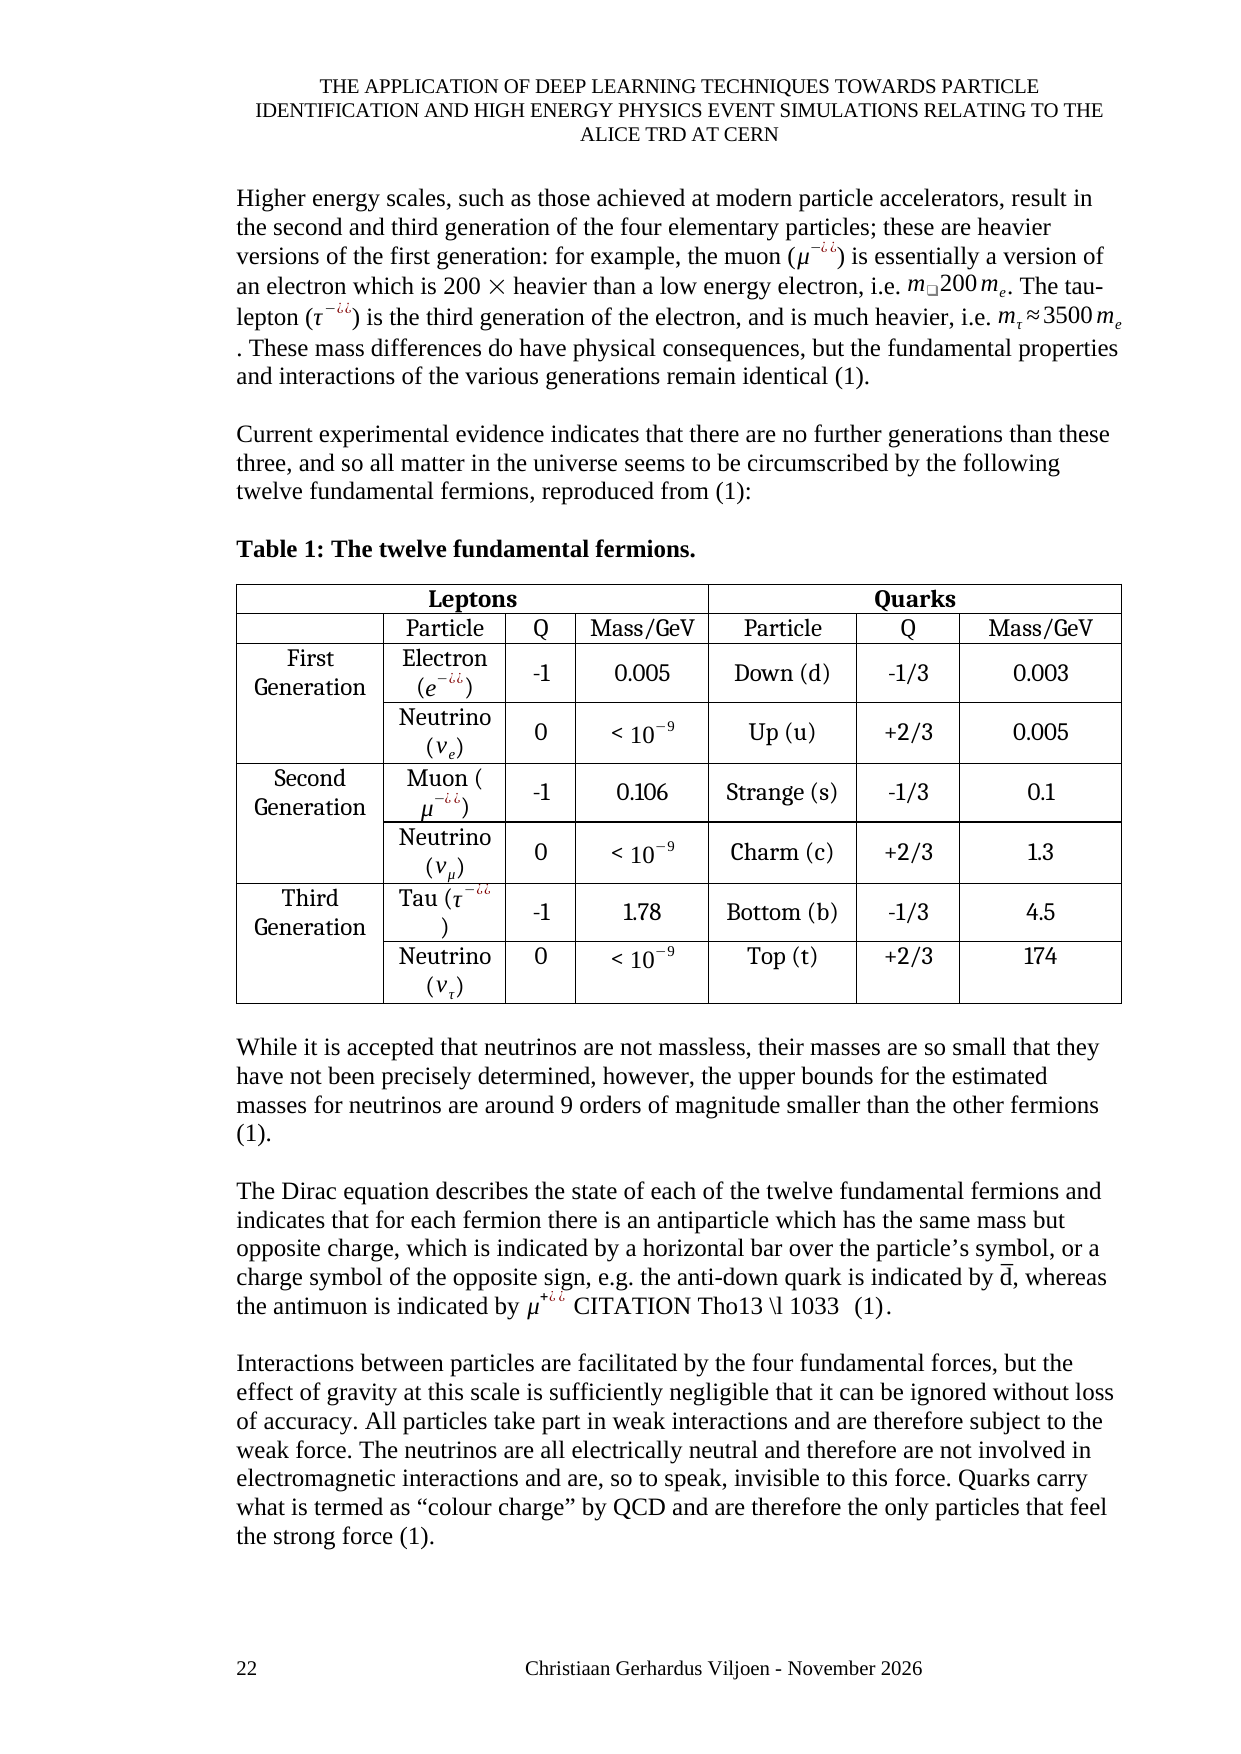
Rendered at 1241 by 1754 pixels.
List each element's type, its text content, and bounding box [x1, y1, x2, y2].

text While it is accepted that neutrinos are not massless, their masses are so small that they have not been precisely determined, however, the upper bounds for the estimated masses for neutrinos are around 9 orders of magnitude smaller than the other fermions . [236, 1032, 1122, 1147]
table_cell 0.005 [960, 703, 1121, 763]
table_cell Neutrino () [384, 823, 505, 883]
table_cell 4.5 [960, 884, 1121, 941]
table_cell +2/3 [857, 823, 959, 883]
table_cell < [576, 942, 708, 1002]
text The Dirac equation describes the state of each of the twelve fundamental fermions and indicates that for each fermion there is an antiparticle which has the same mass but opposite charge, which is indicated by a horizontal bar over the particle’s symbol, or a charge symbol of the opposite sign, e.g. the anti-down quark is indicated by d̅, whereas the antimuon is indicated by . [236, 1176, 1122, 1320]
text Table 1: The twelve fundamental fermions. [236, 534, 1122, 563]
table_cell < [576, 703, 708, 763]
table_cell -1/3 [857, 764, 959, 821]
table_cell Strange (s) [709, 764, 856, 821]
text Current experimental evidence indicates that there are no further generations than these three, and so all matter in the universe seems to be circumscribed by the following twelve fundamental fermions, reproduced from : [236, 419, 1122, 505]
table_cell +2/3 [857, 942, 959, 1002]
table_cell Q [506, 614, 575, 643]
table_cell Tau () [384, 884, 505, 941]
table_cell Down (d) [709, 644, 856, 702]
table_cell Third Generation [237, 884, 383, 1002]
table_cell 0 [506, 942, 575, 1002]
table_cell -1/3 [857, 644, 959, 702]
table_cell -1 [506, 884, 575, 941]
table_cell Second Generation [237, 764, 383, 883]
table_cell [237, 614, 383, 643]
table_cell 1.78 [576, 884, 708, 941]
table_cell +2/3 [857, 703, 959, 763]
table_header Quarks [709, 585, 1121, 613]
table_cell -1 [506, 644, 575, 702]
table_header Leptons [237, 585, 708, 613]
table_cell First Generation [237, 644, 383, 763]
table_cell -1 [506, 764, 575, 821]
table_cell Mass/GeV [960, 614, 1121, 643]
table_cell Particle [709, 614, 856, 643]
table_cell Up (u) [709, 703, 856, 763]
table_cell Mass/GeV [576, 614, 708, 643]
table_cell 0.005 [576, 644, 708, 702]
table_cell Top (t) [709, 942, 856, 1002]
table_cell Neutrino () [384, 703, 505, 763]
table_cell 0 [506, 823, 575, 883]
text Interactions between particles are facilitated by the four fundamental forces, but the effect of gravity at this scale is sufficiently negligible that it can be ignored without loss of accuracy. All particles take part in weak interactions and are therefore subject to the weak force. The neutrinos are all electrically neutral and therefore are not involved in electromagnetic interactions and are, so to speak, invisible to this force. Quarks carry what is termed as “colour charge” by QCD and are therefore the only particles that feel the strong force. [236, 1348, 1122, 1550]
text Higher energy scales, such as those achieved at modern particle accelerators, result in the second and third generation of the four elementary particles; these are heavier versions of the first generation: for example, the muon () is essentially a version of an electron which is 200 heavier than a low energy electron, i.e. . The tau-lepton () is the third generation of the electron, and is much heavier, i.e. . These mass differences do have physical consequences, but the fundamental properties and interactions of the various generations remain identical . [236, 183, 1122, 390]
table_cell Particle [384, 614, 505, 643]
table_cell 0.106 [576, 764, 708, 821]
table_cell 0.1 [960, 764, 1121, 821]
table_cell 174 [960, 942, 1121, 1002]
table_cell < [576, 823, 708, 883]
table_cell Q [857, 614, 959, 643]
table_cell Neutrino () [384, 942, 505, 1002]
table_cell 1.3 [960, 823, 1121, 883]
table_cell 0.003 [960, 644, 1121, 702]
table_cell Bottom (b) [709, 884, 856, 941]
table_cell Muon () [384, 764, 505, 821]
table_cell 0 [506, 703, 575, 763]
table_cell Electron () [384, 644, 505, 702]
table_cell -1/3 [857, 884, 959, 941]
table_cell Charm (c) [709, 823, 856, 883]
